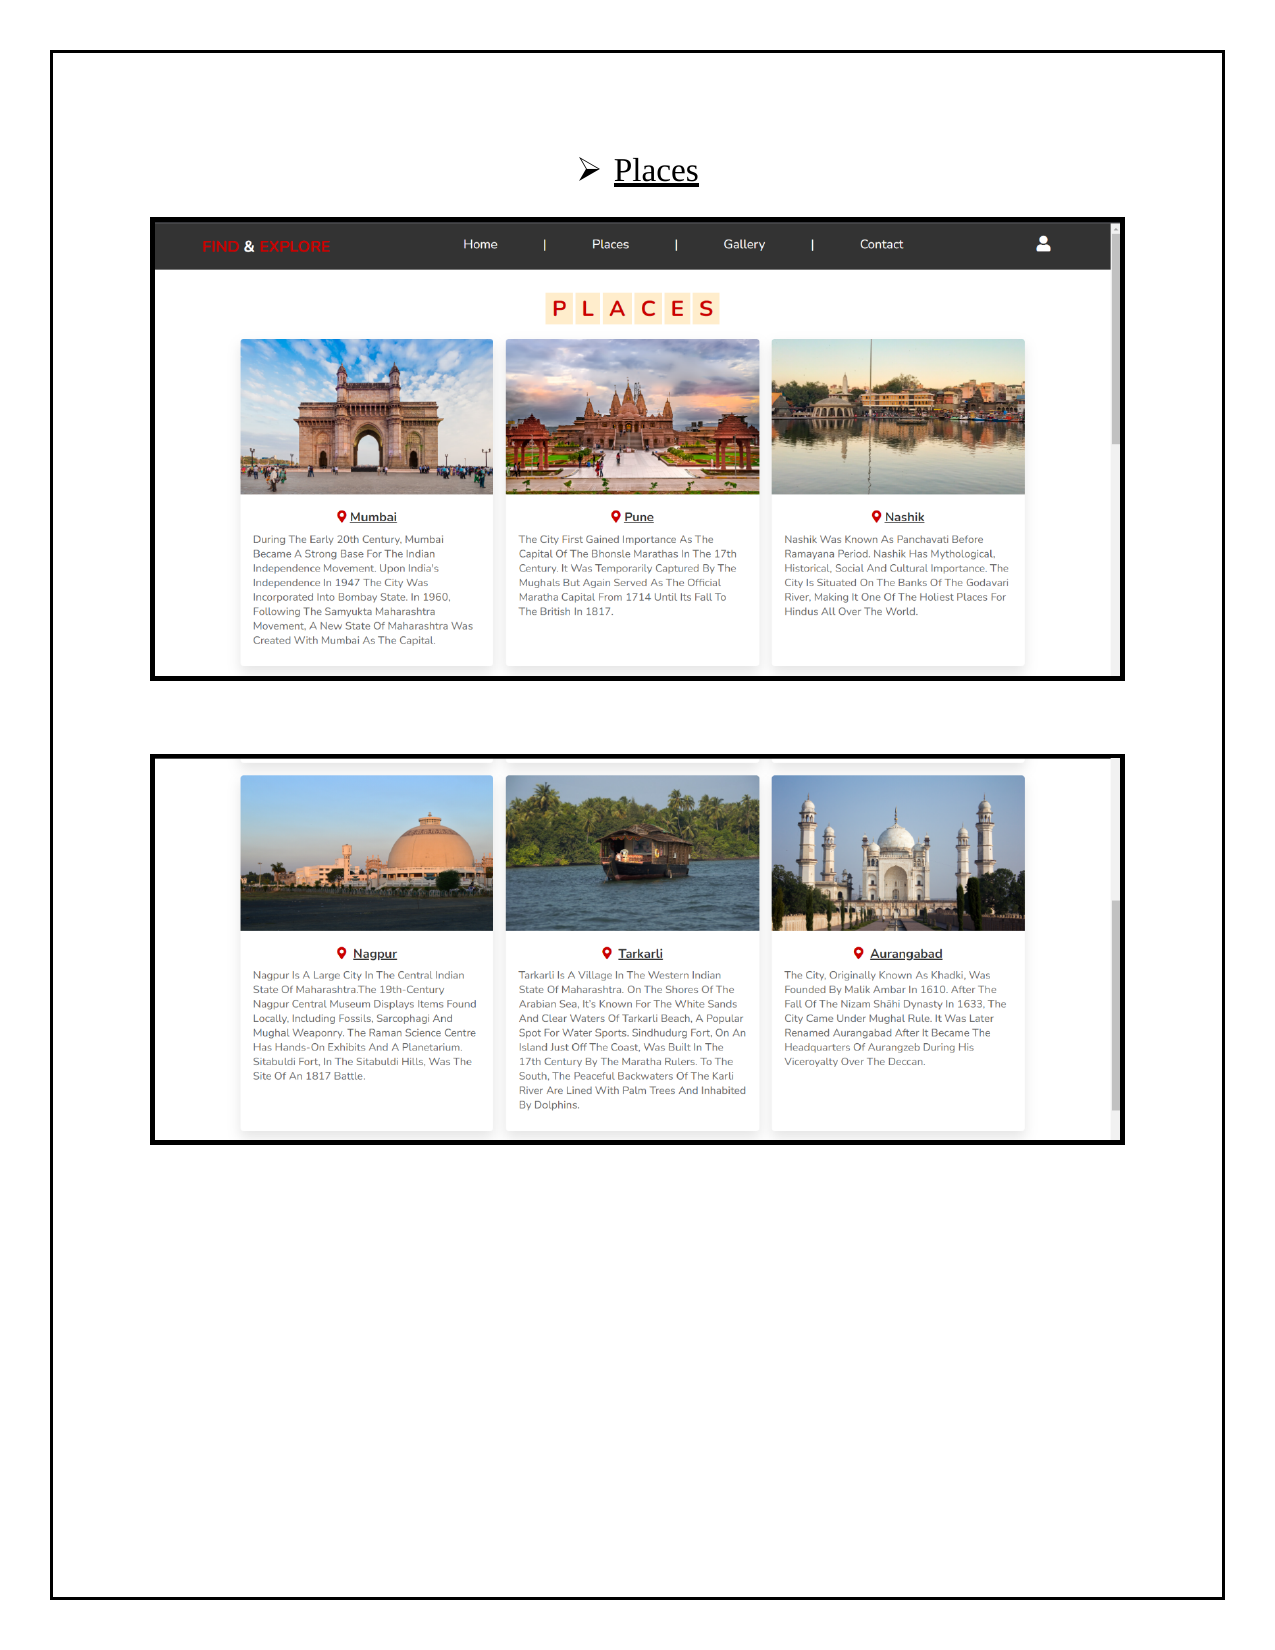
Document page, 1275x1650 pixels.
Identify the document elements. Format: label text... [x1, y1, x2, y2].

list Places [150, 150, 1125, 188]
picture [155, 222, 1120, 676]
picture [155, 758, 1120, 1140]
